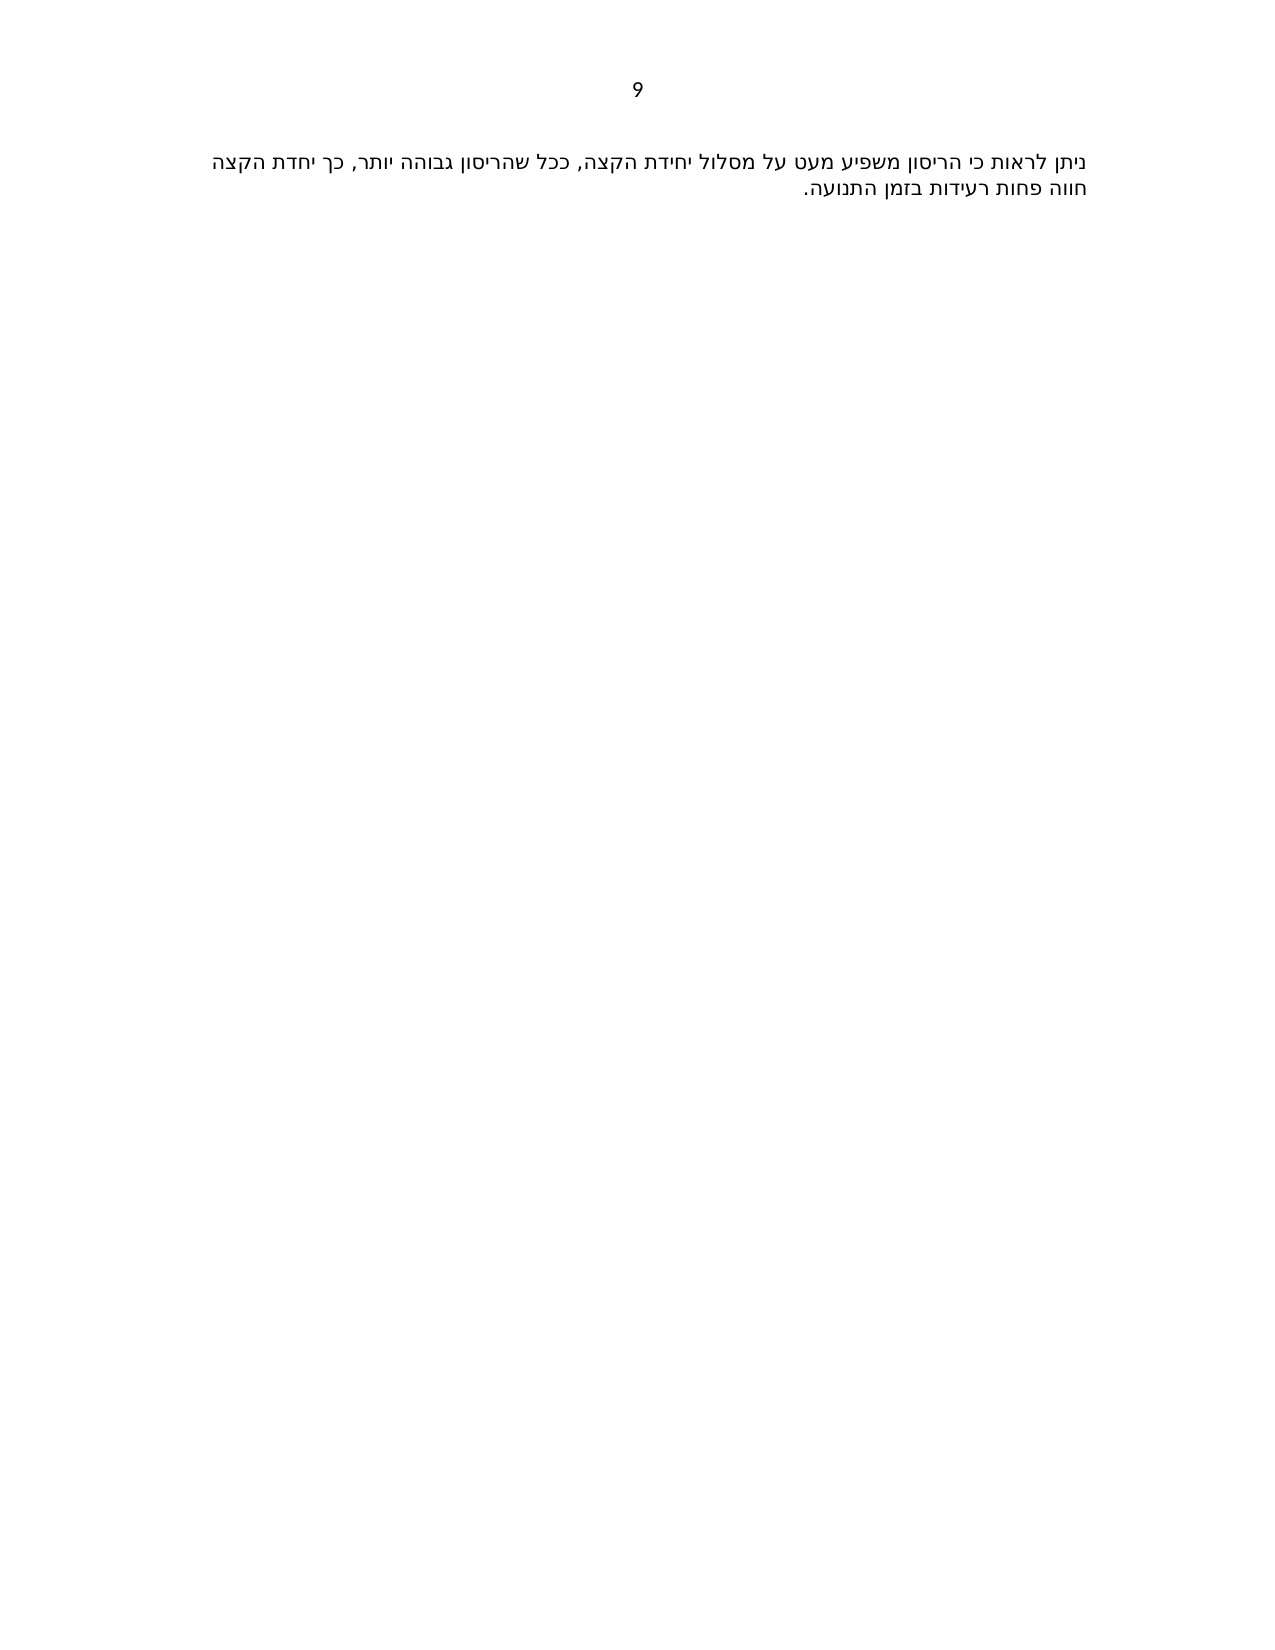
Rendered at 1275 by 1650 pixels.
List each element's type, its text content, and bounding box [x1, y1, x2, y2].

text ניתן לראות כי הריסון משפיע מעט על מסלול יחידת הקצה, ככל שהריסון גבוהה יותר, כך יחדת הקצה חווה פחות רעידות בזמן התנועה. [187, 150, 1087, 200]
